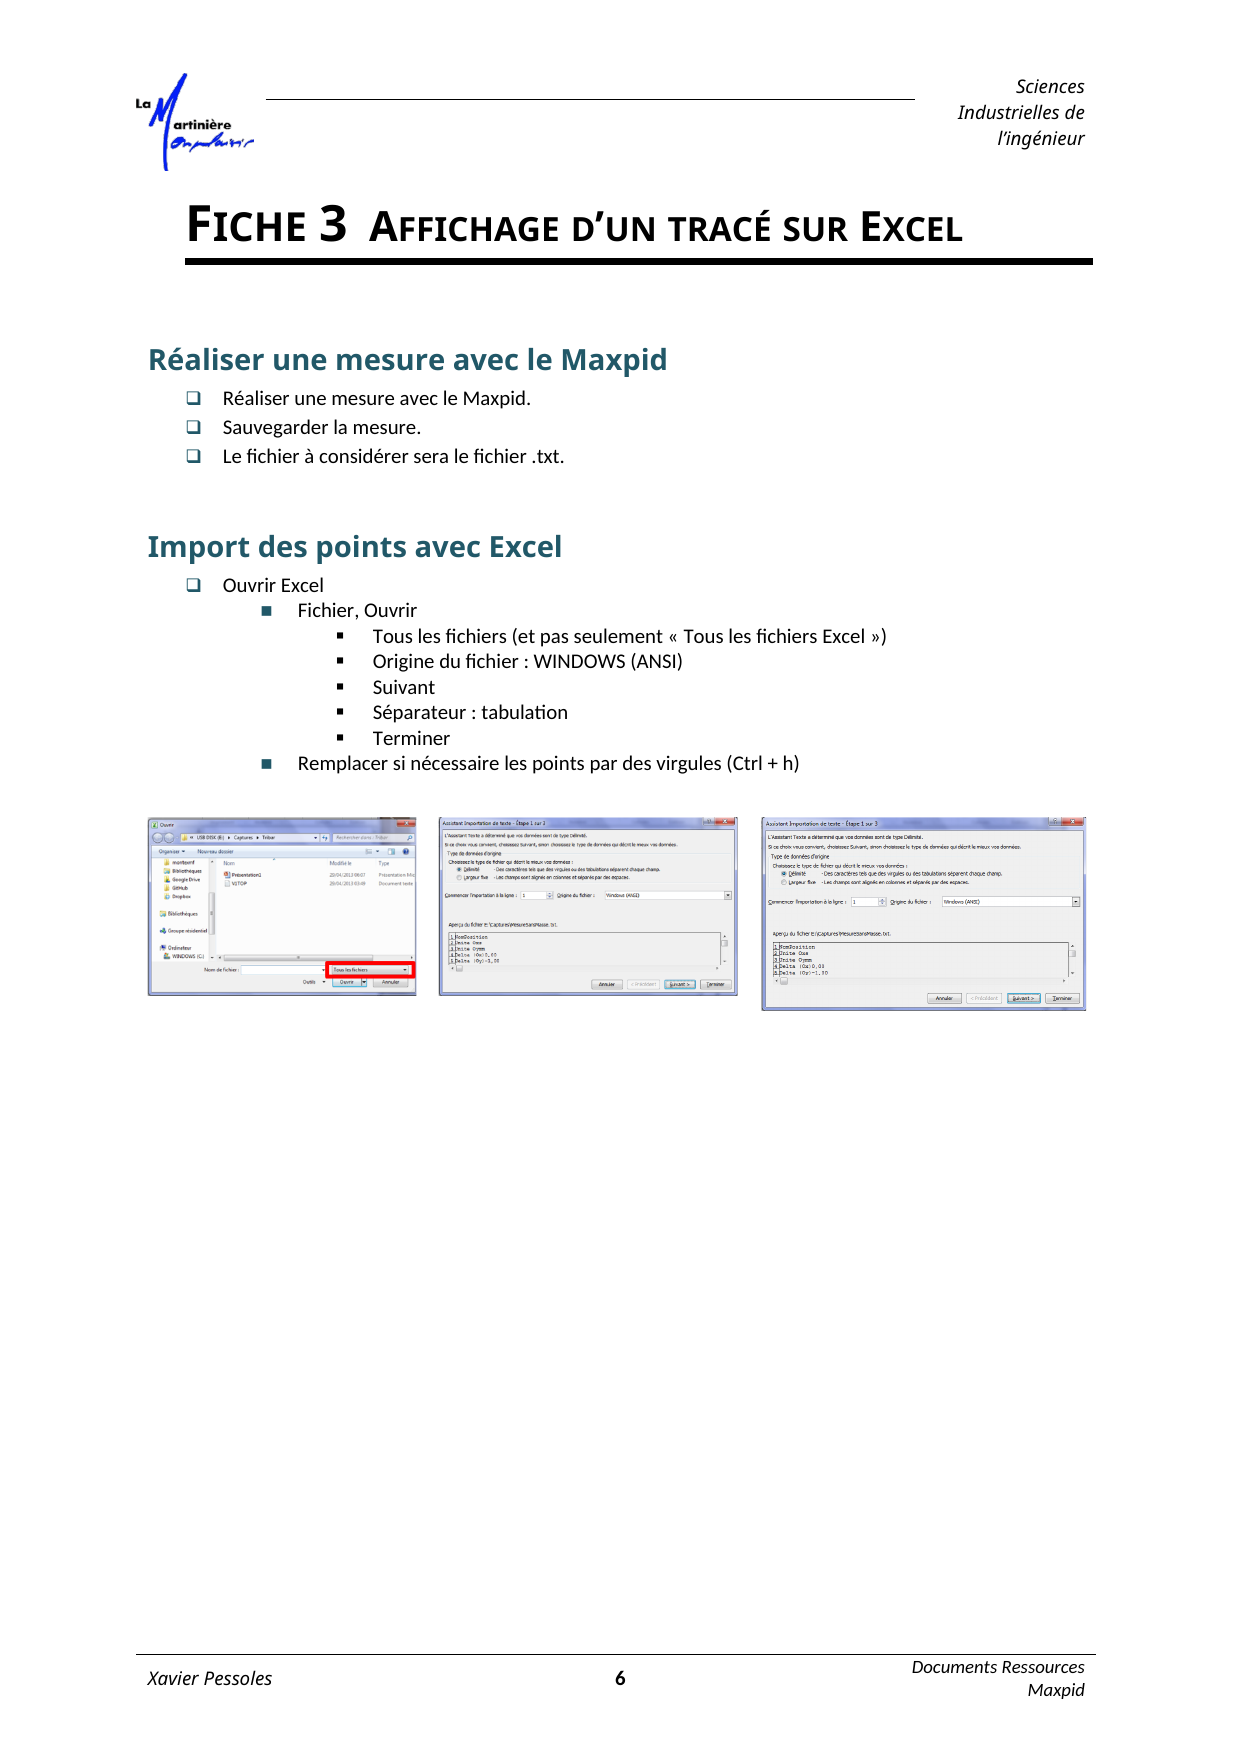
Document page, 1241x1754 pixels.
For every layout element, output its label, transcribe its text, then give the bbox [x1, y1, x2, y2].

picture [147, 817, 417, 996]
list Fichier, Ouvrir [260, 598, 1093, 623]
table_header [136, 817, 427, 1073]
picture [136, 73, 254, 171]
list Ouvrir Excel [185, 572, 1093, 598]
list Terminer [335, 725, 1093, 750]
list Remplacer si nécessaire les points par des virgules (Ctrl + h) [260, 750, 1093, 776]
subtitle Affichage d’un tracé sur Excel [185, 188, 1093, 258]
subtitle Réaliser une mesure avec le Maxpid [148, 339, 1093, 379]
list Origine du fichier : WINDOWS (ANSI) [335, 648, 1093, 674]
table_header [750, 817, 1104, 1073]
picture [761, 817, 1087, 1011]
list Réaliser une mesure avec le Maxpid. [185, 385, 1093, 410]
picture [438, 817, 738, 996]
table_header [428, 817, 750, 1073]
list Tous les fichiers (et pas seulement « Tous les fichiers Excel ») [335, 623, 1093, 648]
subtitle Import des points avec Excel [148, 527, 1093, 566]
list Le fichier à considérer sera le fichier .txt. [185, 443, 1093, 469]
list Sauvegarder la mesure. [185, 414, 1093, 439]
list Suivant [335, 674, 1093, 699]
list Séparateur : tabulation [335, 699, 1093, 725]
